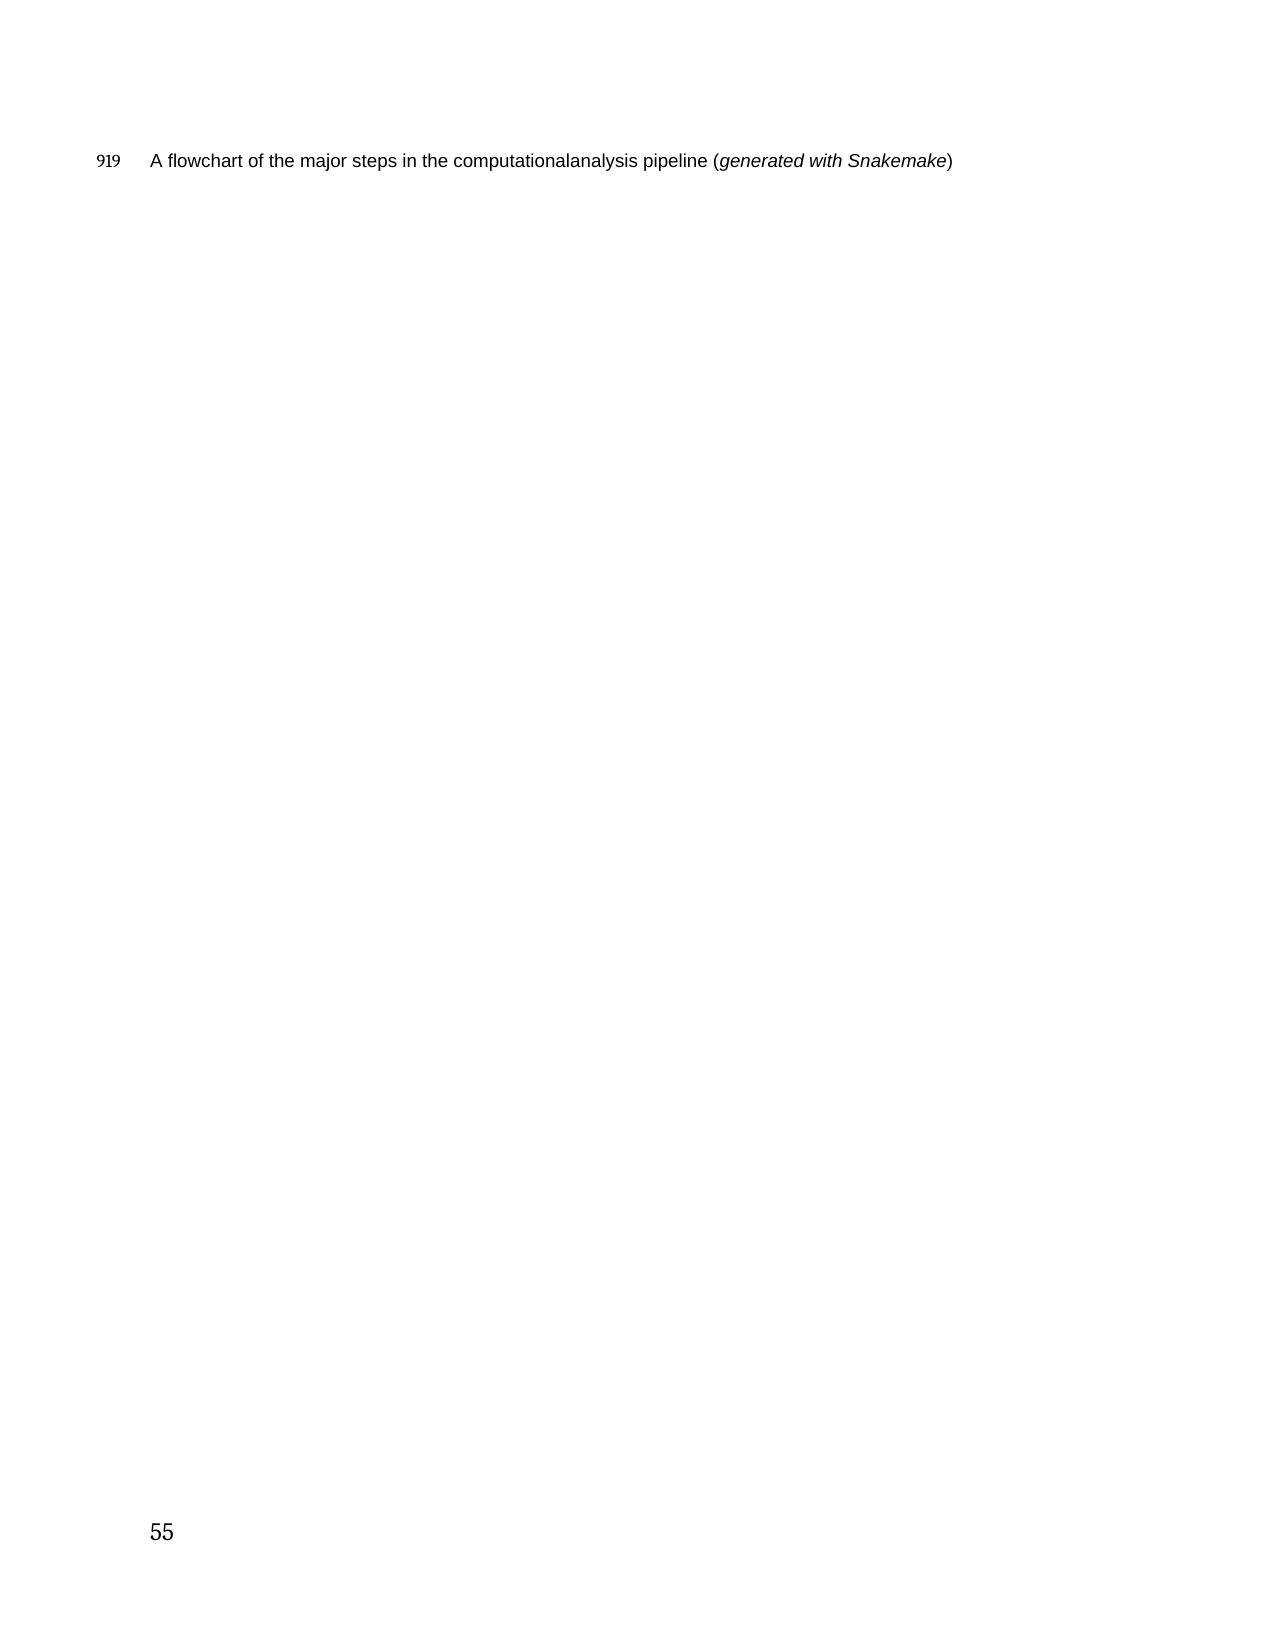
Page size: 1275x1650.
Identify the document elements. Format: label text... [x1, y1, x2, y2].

text A flowchart of the major steps in the computationalanalysis pipeline (generated with Snakemake) [150, 150, 1125, 172]
